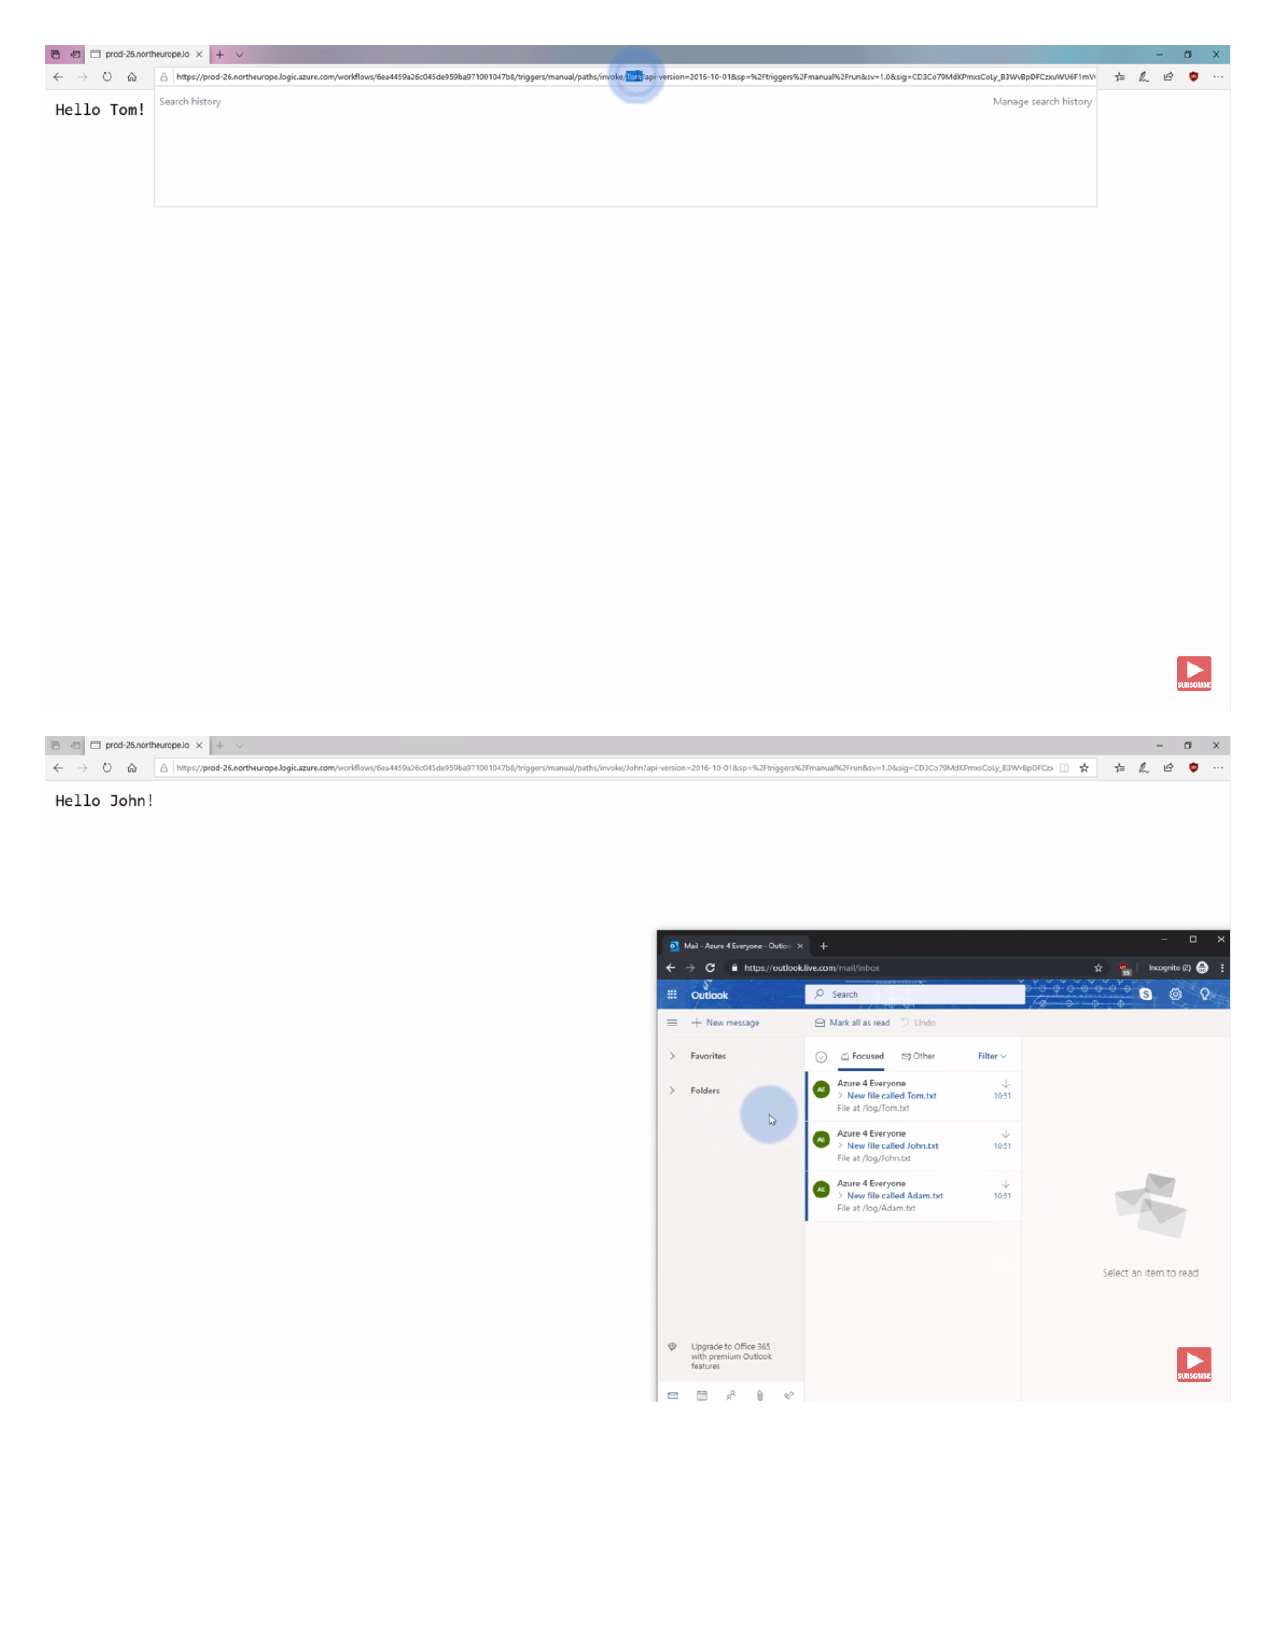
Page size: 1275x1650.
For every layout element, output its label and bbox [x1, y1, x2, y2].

picture [45, 736, 1230, 1402]
picture [45, 45, 1230, 711]
